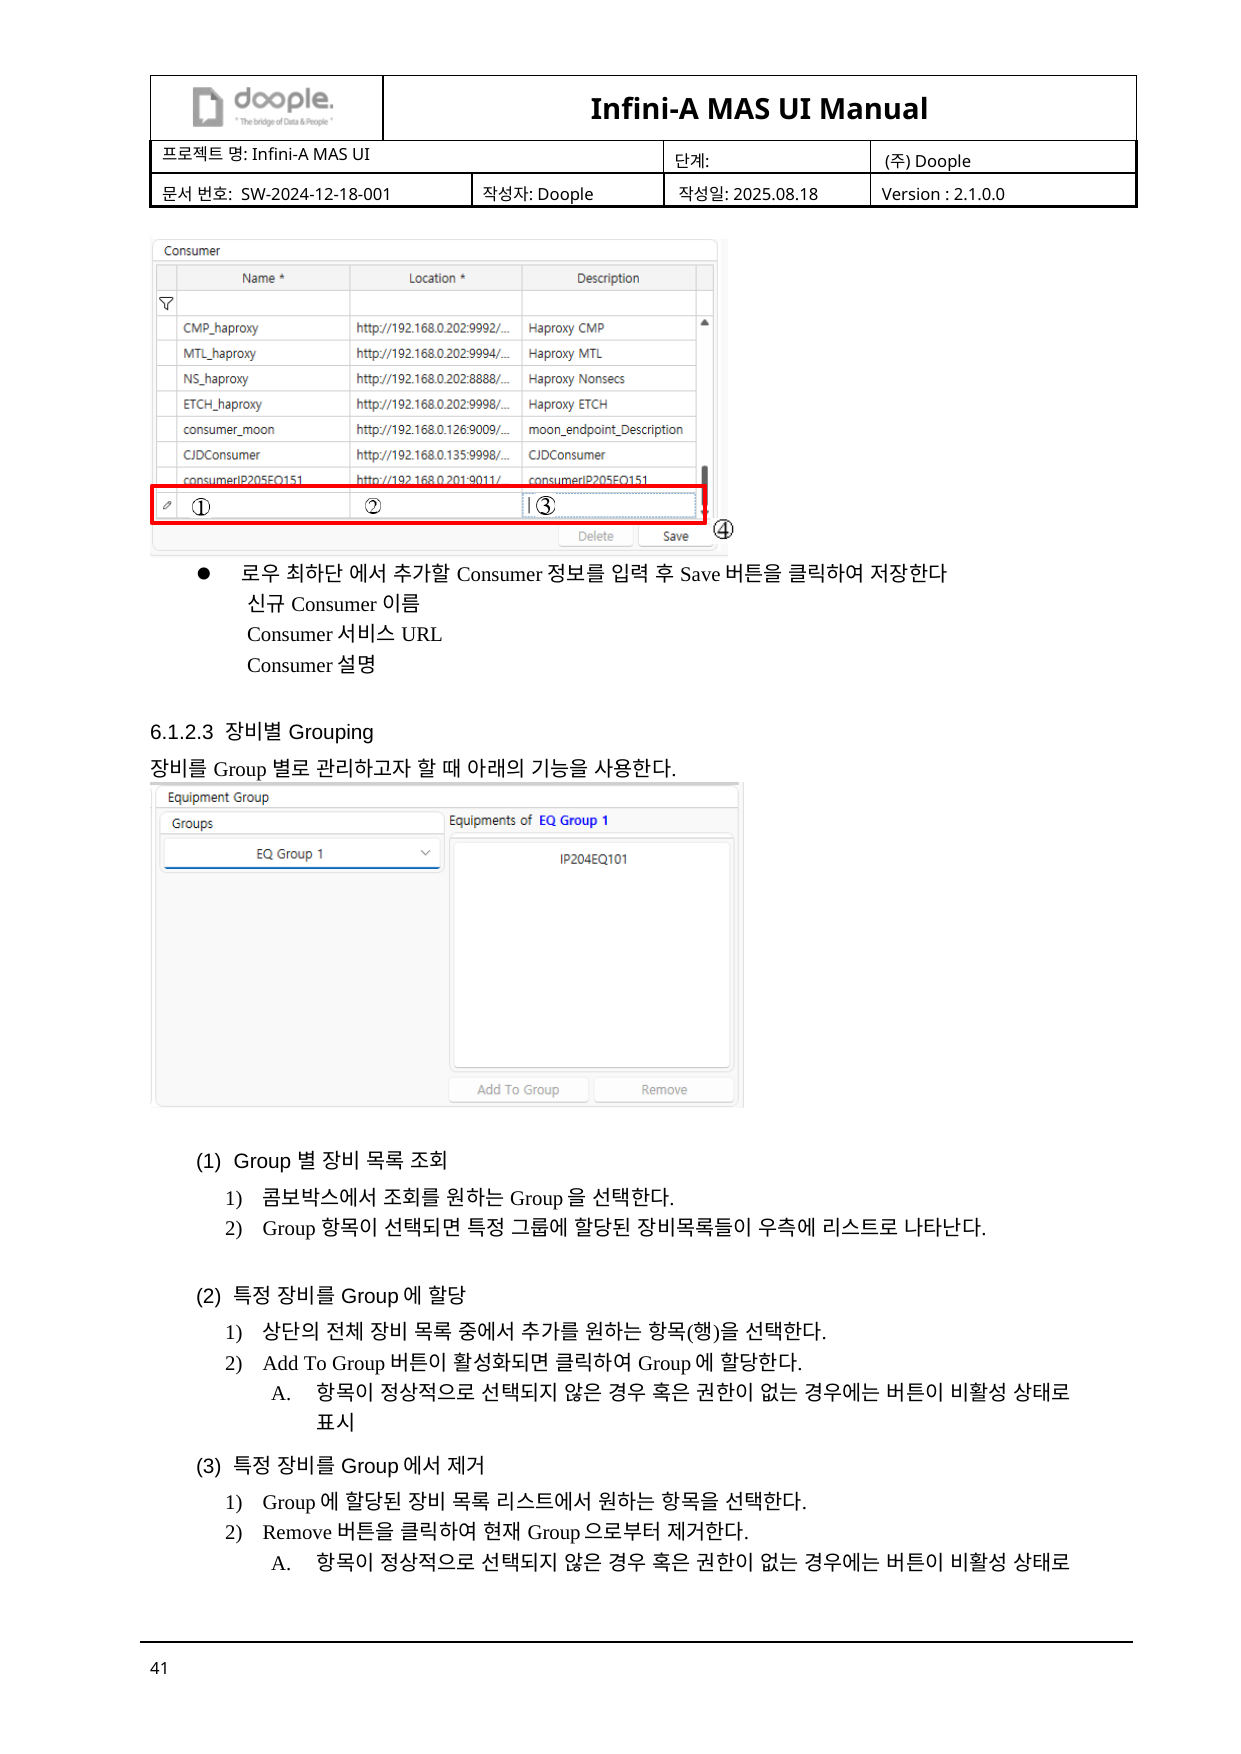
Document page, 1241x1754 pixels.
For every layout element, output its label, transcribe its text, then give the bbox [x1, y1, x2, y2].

subtitle Group 별 장비 목록 조회 [196, 1145, 1090, 1175]
subtitle 특정 장비를 Group에서 제거 [196, 1449, 1090, 1479]
subtitle 장비별 Grouping [150, 716, 1090, 746]
picture [192, 87, 334, 127]
subtitle 특정 장비를 Group에 할당 [196, 1279, 1090, 1309]
list Remove 버튼을 클릭하여 현재 Group으로부터 제거한다. [225, 1516, 1090, 1546]
list 신규 Consumer 이름 [242, 587, 1090, 618]
picture [154, 488, 703, 521]
list 로우 최하단 에서 추가할 Consumer 정보를 입력 후 Save버튼을 클릭하여 저장한다 [196, 557, 1090, 587]
list Group 항목이 선택되면 특정 그룹에 할당된 장비목록들이 우측에 리스트로 나타난다. [225, 1211, 1090, 1242]
list Group에 할당된 장비 목록 리스트에서 원하는 항목을 선택한다. [225, 1485, 1090, 1516]
list Add To Group 버튼이 활성화되면 클릭하여 Group에 할당한다. [225, 1346, 1090, 1376]
list Consumer 서비스 URL [242, 618, 1090, 648]
list Consumer 설명 [242, 648, 1090, 678]
list 콤보박스에서 조회를 원하는 Group을 선택한다. [225, 1181, 1090, 1211]
text 장비를 Group 별로 관리하고자 할 때 아래의 기능을 사용한다. [150, 752, 1090, 782]
list 상단의 전체 장비 목록 중에서 추가를 원하는 항목(행)을 선택한다. [225, 1316, 1090, 1346]
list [271, 1376, 1090, 1436]
picture [150, 236, 737, 558]
picture [150, 782, 744, 1108]
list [271, 1546, 1090, 1576]
